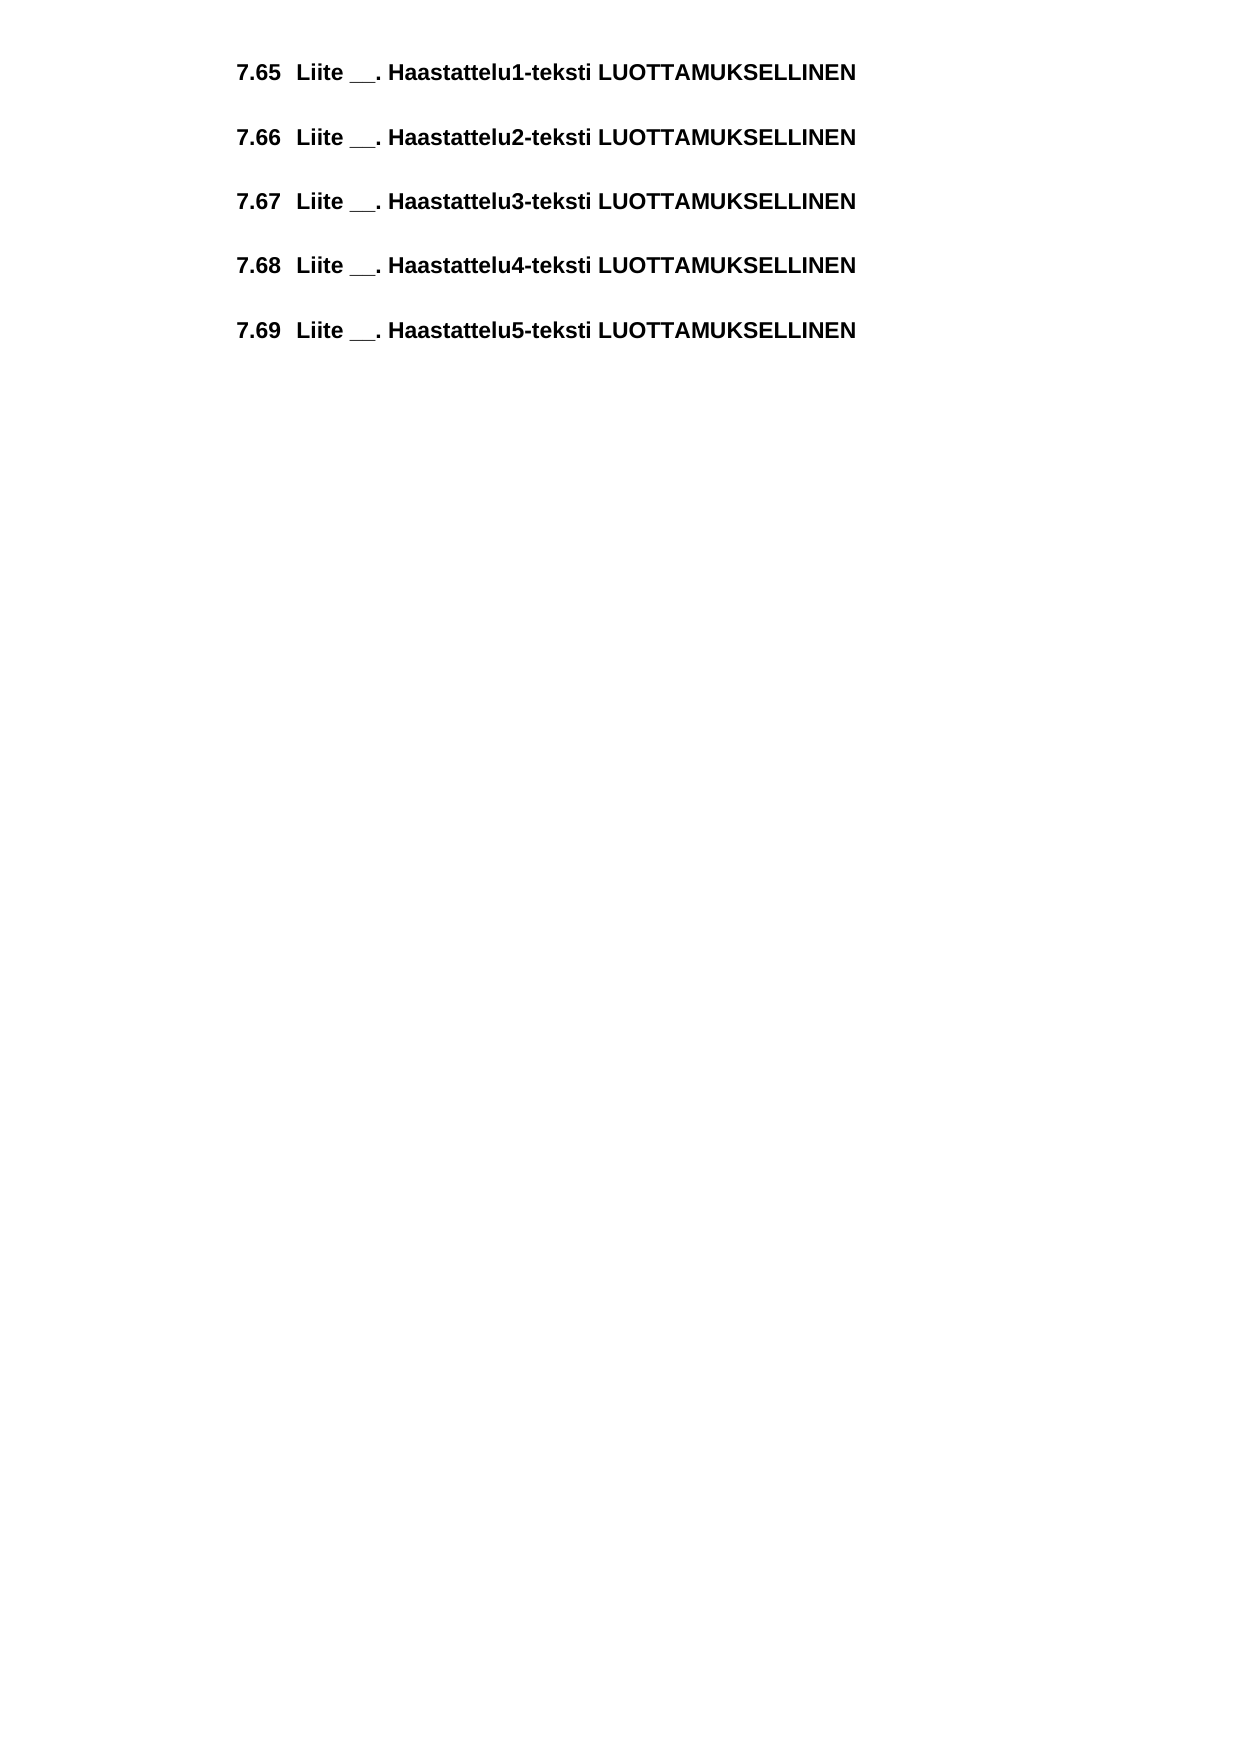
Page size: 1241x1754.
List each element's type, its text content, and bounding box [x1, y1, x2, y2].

subtitle Liite __. Haastattelu4-teksti LUOTTAMUKSELLINEN [236, 252, 1152, 279]
subtitle Liite __. Haastattelu1-teksti LUOTTAMUKSELLINEN [236, 59, 1152, 85]
subtitle Liite __. Haastattelu2-teksti LUOTTAMUKSELLINEN [236, 123, 1152, 150]
subtitle Liite __. Haastattelu3-teksti LUOTTAMUKSELLINEN [236, 188, 1152, 214]
subtitle Liite __. Haastattelu5-teksti LUOTTAMUKSELLINEN [236, 317, 1152, 343]
